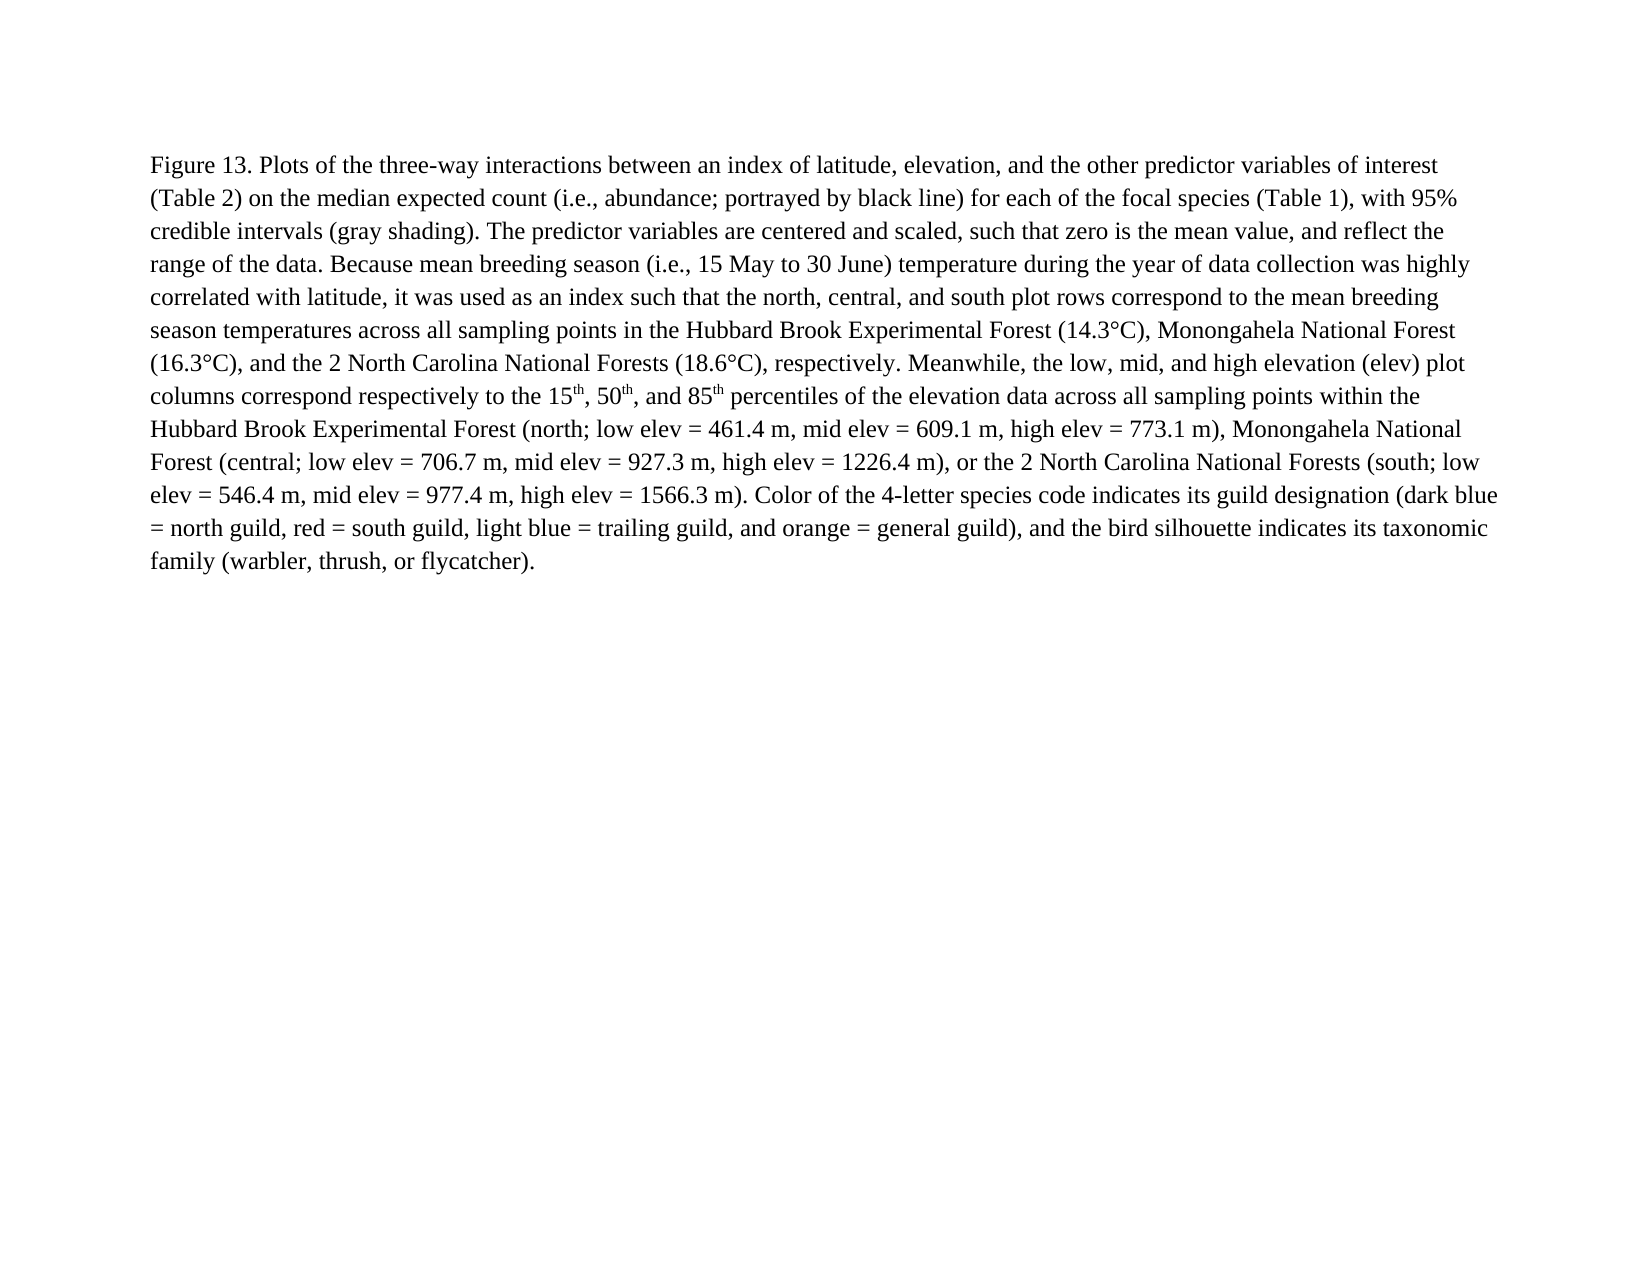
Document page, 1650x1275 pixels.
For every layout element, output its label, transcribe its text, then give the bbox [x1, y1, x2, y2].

text Figure 13. Plots of the three-way interactions between an index of latitude, elevation, and the other predictor variables of interest (Table 2) on the median expected count (i.e., abundance; portrayed by black line) for each of the focal species (Table 1), with 95% credible intervals (gray shading). The predictor variables are centered and scaled, such that zero is the mean value, and reflect the range of the data. Because mean breeding season (i.e., 15 May to 30 June) temperature during the year of data collection was highly correlated with latitude, it was used as an index such that the north, central, and south plot rows correspond to the mean breeding season temperatures across all sampling points in the Hubbard Brook Experimental Forest (14.3°C), Monongahela National Forest (16.3°C), and the 2 North Carolina National Forests (18.6°C), respectively. Meanwhile, the low, mid, and high elevation (elev) plot columns correspond respectively to the 15th, 50th, and 85th percentiles of the elevation data across all sampling points within the Hubbard Brook Experimental Forest (north; low elev = 461.4 m, mid elev = 609.1 m, high elev = 773.1 m), Monongahela National Forest (central; low elev = 706.7 m, mid elev = 927.3 m, high elev = 1226.4 m), or the 2 North Carolina National Forests (south; low elev = 546.4 m, mid elev = 977.4 m, high elev = 1566.3 m). Color of the 4-letter species code indicates its guild designation (dark blue = north guild, red = south guild, light blue = trailing guild, and orange = general guild), and the bird silhouette indicates its taxonomic family (warbler, thrush, or flycatcher). [150, 150, 1500, 575]
